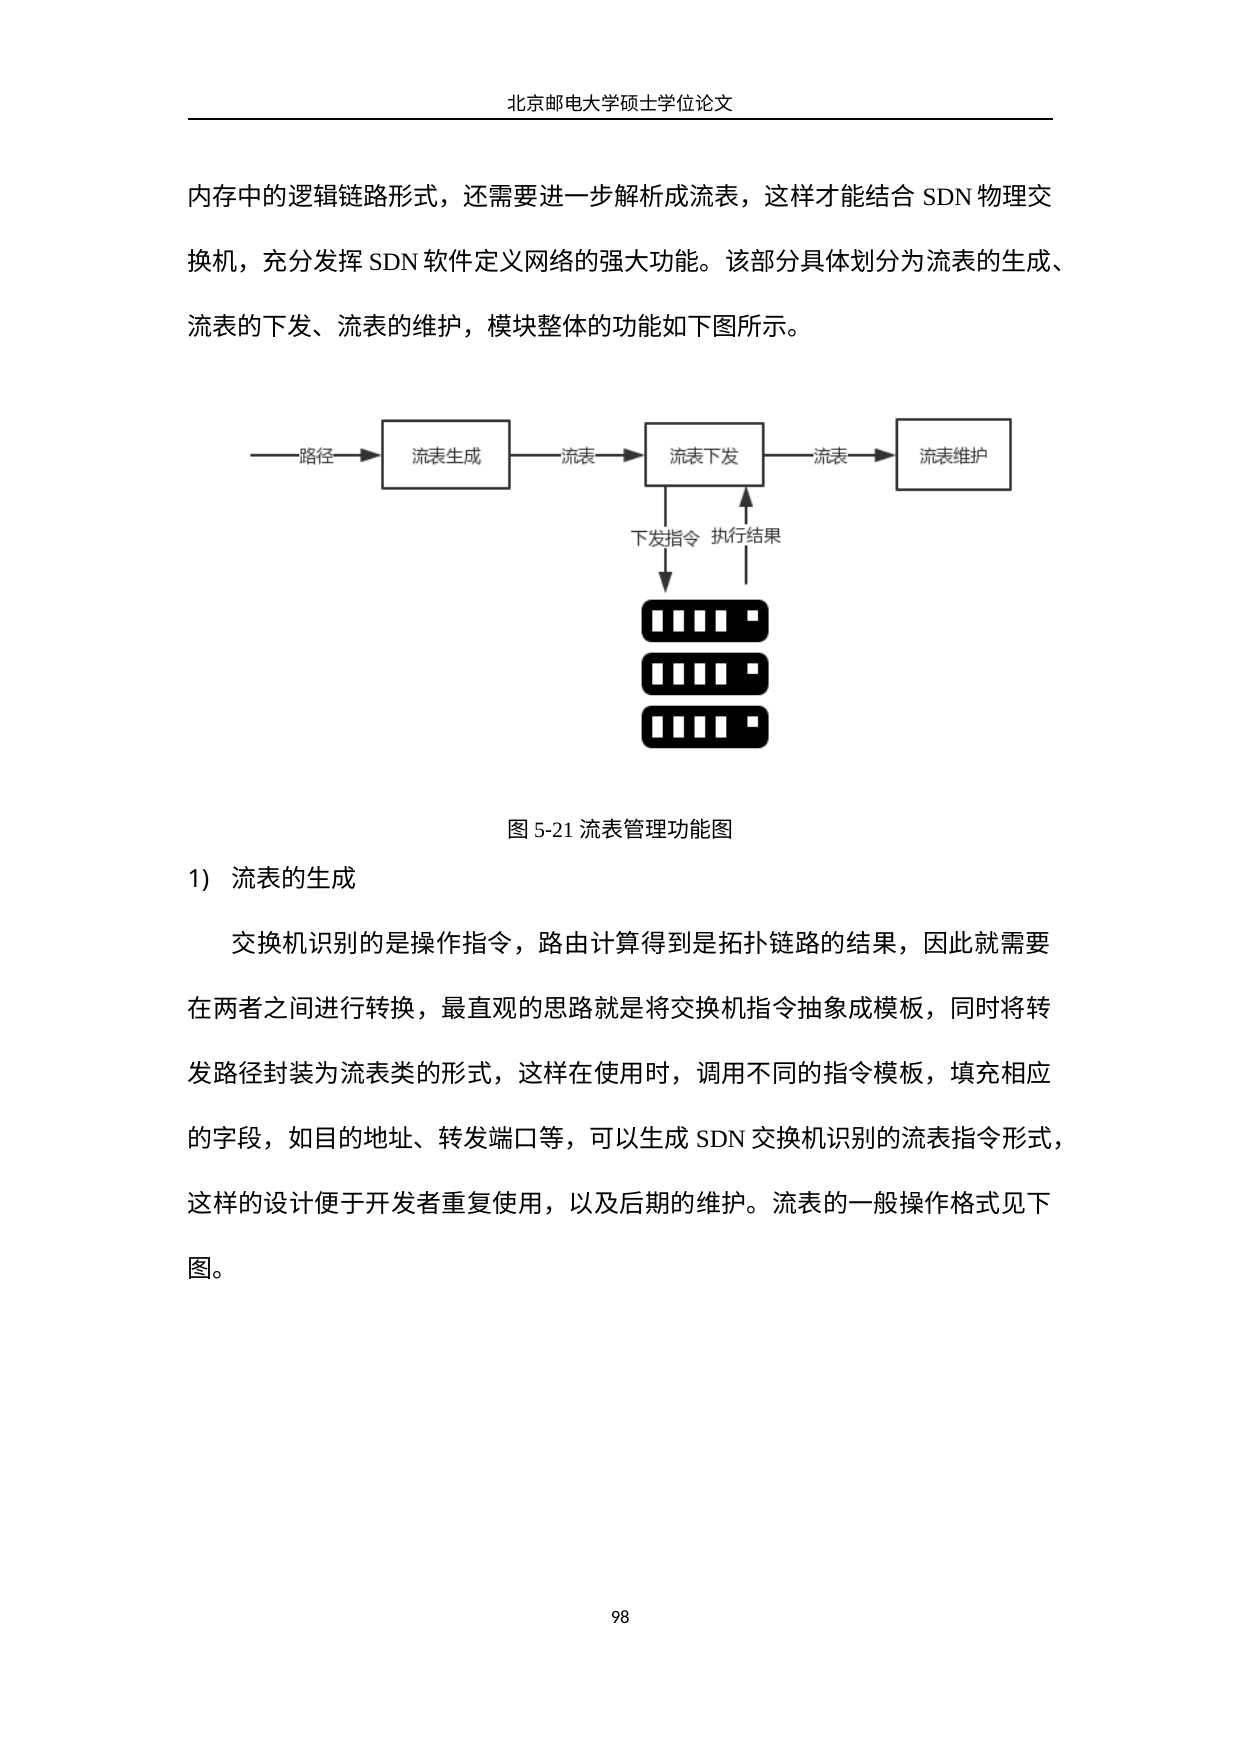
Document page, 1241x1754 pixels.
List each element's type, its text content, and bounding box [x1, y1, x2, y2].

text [187, 162, 1053, 357]
picture [187, 357, 1053, 800]
text 交换机识别的是操作指令，路由计算得到是拓扑链路的结果，因此就需要在两者之间进行转换，最直观的思路就是将交换机指令抽象成模板，同时将转发路径封装为流表类的形式，这样在使用时，调用不同的指令模板，填充相应的字段，如目的地址、转发端口等，可以生成SDN交换机识别的流表指令形式，这样的设计便于开发者重复使用，以及后期的维护。流表的一般操作格式见下图。 [187, 909, 1053, 1299]
text 图5-21 流表管理功能图 [187, 812, 1053, 844]
list 流表的生成 [187, 844, 1053, 909]
